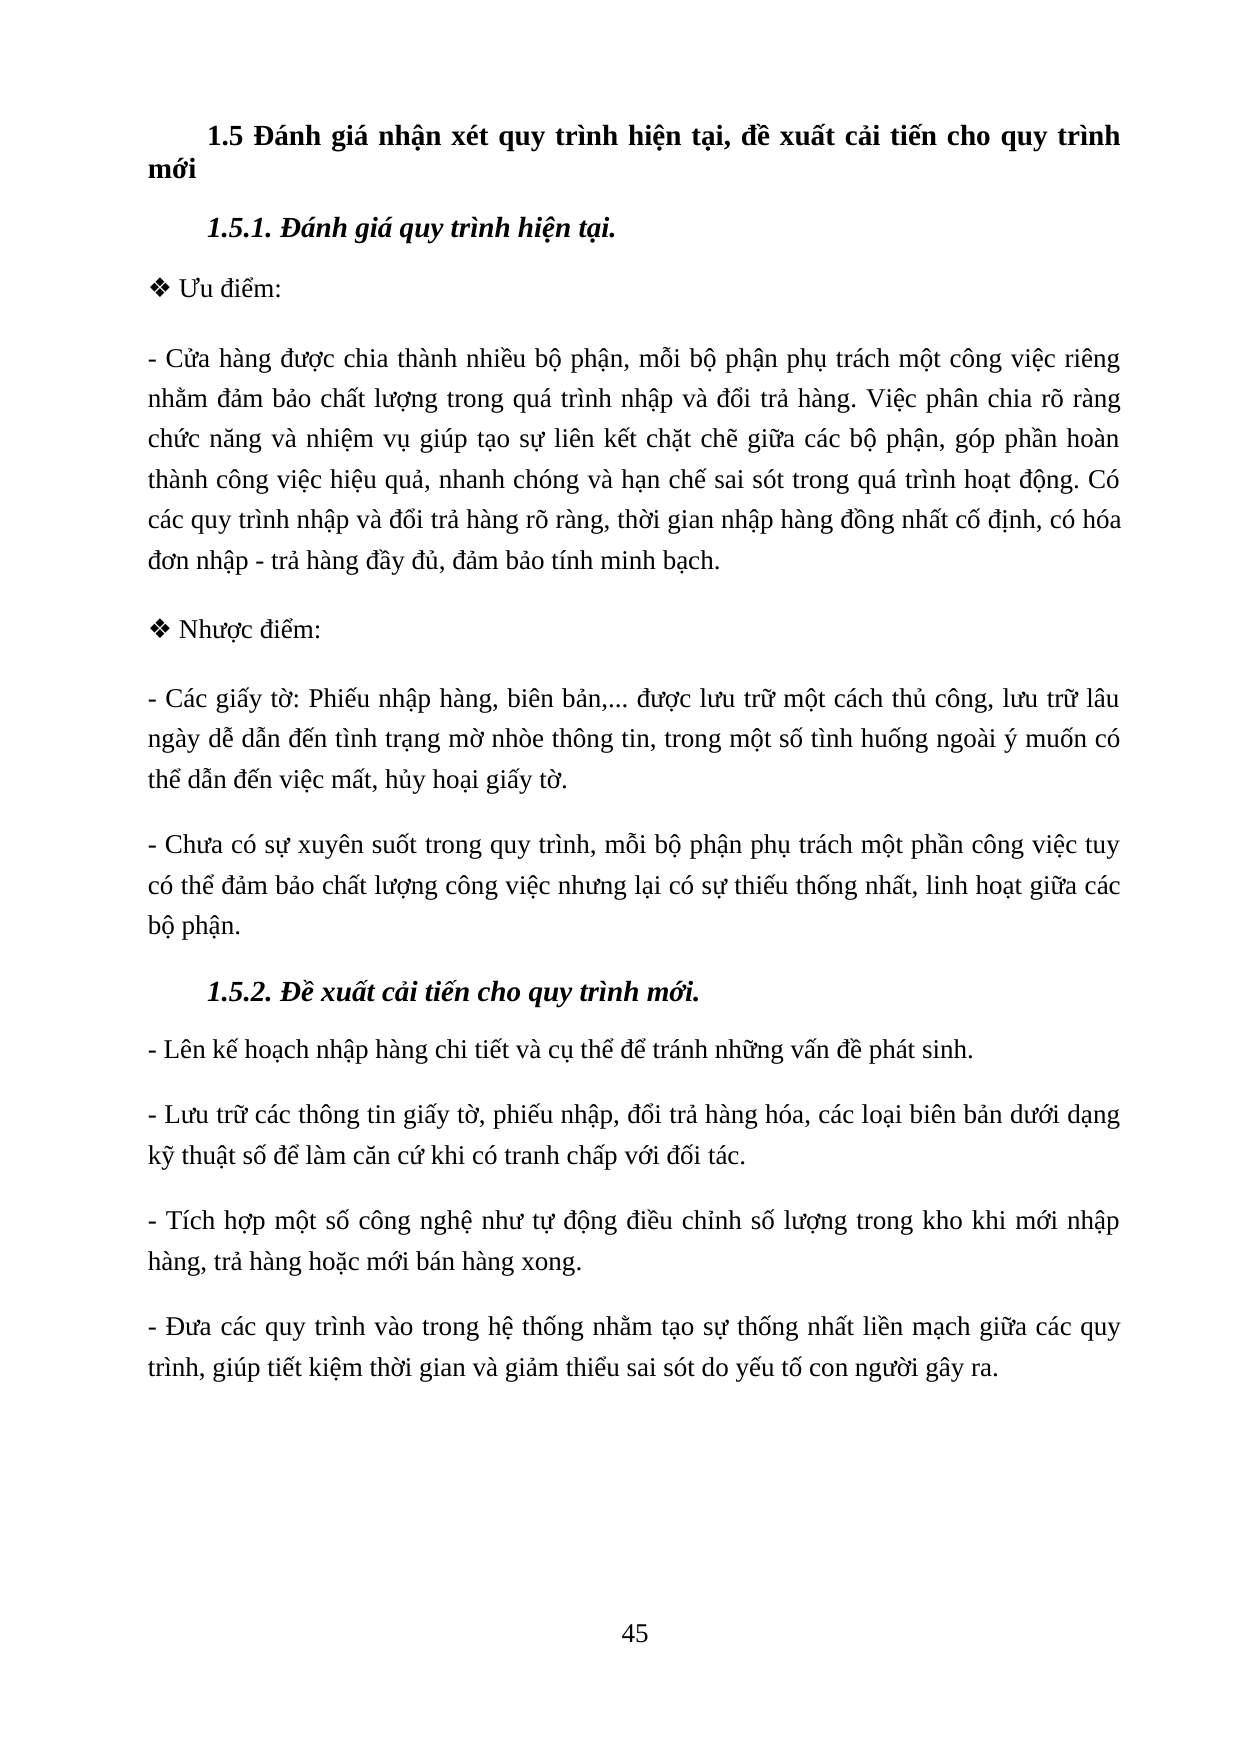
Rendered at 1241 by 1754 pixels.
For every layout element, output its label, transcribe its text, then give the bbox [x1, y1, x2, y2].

text - Cửa hàng được chia thành nhiều bộ phận, mỗi bộ phận phụ trách một công việc riêng nhằm đảm bảo chất lượng trong quá trình nhập và đổi trả hàng. Việc phân chia rõ ràng chức năng và nhiệm vụ giúp tạo sự liên kết chặt chẽ giữa các bộ phận, góp phần hoàn thành công việc hiệu quả, nhanh chóng và hạn chế sai sót trong quá trình hoạt động. Có các quy trình nhập và đổi trả hàng rõ ràng, thời gian nhập hàng đồng nhất cố định, có hóa đơn nhập - trả hàng đầy đủ, đảm bảo tính minh bạch. [148, 342, 1122, 575]
text ❖ Ưu điểm: [148, 269, 1122, 306]
text - Lưu trữ các thông tin giấy tờ, phiếu nhập, đổi trả hàng hóa, các loại biên bản dưới dạng kỹ thuật số để làm căn cứ khi có tranh chấp với đối tác. [148, 1098, 1122, 1170]
text - Các giấy tờ: Phiếu nhập hàng, biên bản,... được lưu trữ một cách thủ công, lưu trữ lâu ngày dễ dẫn đến tình trạng mờ nhòe thông tin, trong một số tình huống ngoài ý muốn có thể dẫn đến việc mất, hủy hoại giấy tờ. [148, 682, 1122, 794]
text - Đưa các quy trình vào trong hệ thống nhằm tạo sự thống nhất liền mạch giữa các quy trình, giúp tiết kiệm thời gian và giảm thiểu sai sót do yếu tố con người gây ra. [148, 1310, 1122, 1382]
subtitle 1.5 Đánh giá nhận xét quy trình hiện tại, đề xuất cải tiến cho quy trình mới [148, 118, 1122, 185]
text - Chưa có sự xuyên suốt trong quy trình, mỗi bộ phận phụ trách một phần công việc tuy có thể đảm bảo chất lượng công việc nhưng lại có sự thiếu thống nhất, linh hoạt giữa các bộ phận. [148, 828, 1122, 940]
text - Lên kế hoạch nhập hàng chi tiết và cụ thể để tránh những vấn đề phát sinh. [148, 1033, 1122, 1064]
text - Tích hợp một số công nghệ như tự động điều chỉnh số lượng trong kho khi mới nhập hàng, trả hàng hoặc mới bán hàng xong. [148, 1204, 1122, 1276]
subtitle 1.5.1. Đánh giá quy trình hiện tại. [148, 210, 1122, 244]
subtitle 1.5.2. Đề xuất cải tiến cho quy trình mới. [148, 974, 1122, 1008]
text ❖ Nhược điểm: [148, 609, 1122, 646]
